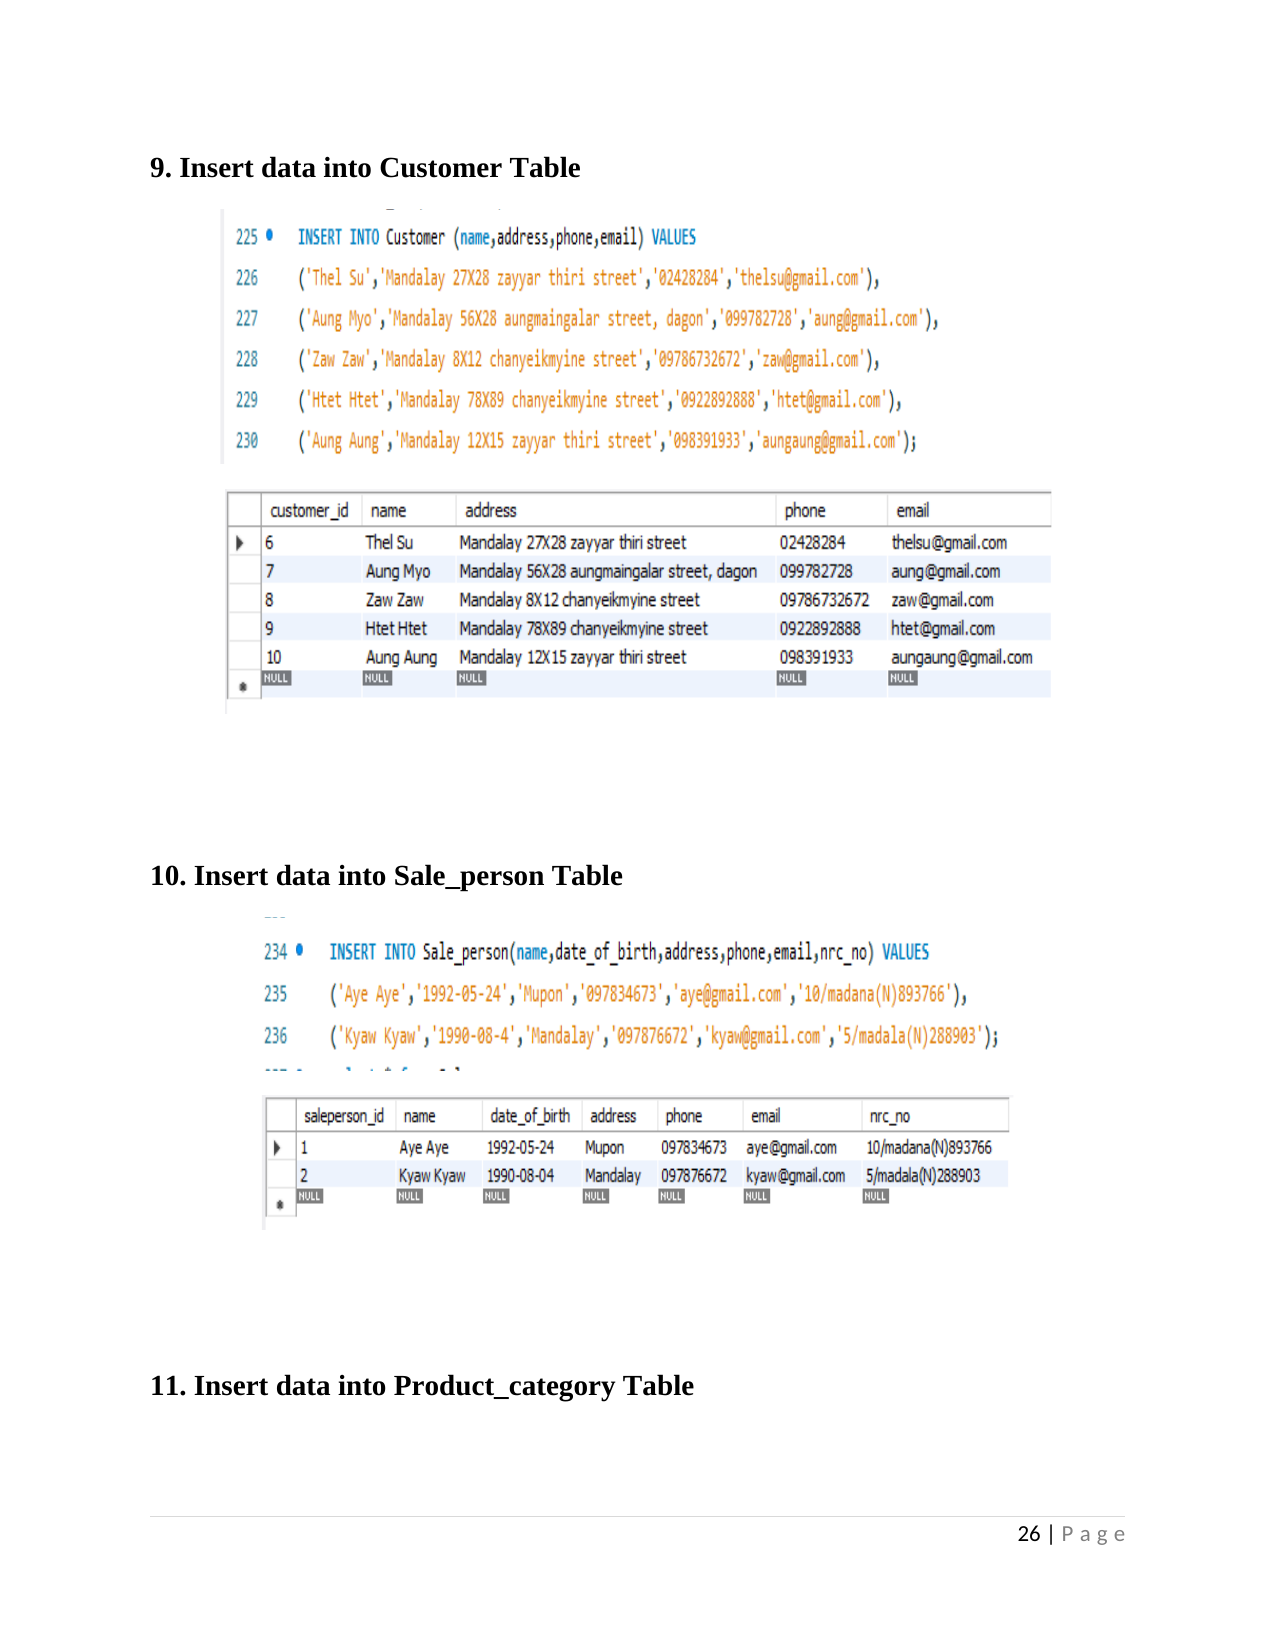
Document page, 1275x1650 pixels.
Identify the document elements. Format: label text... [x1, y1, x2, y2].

picture [261, 1095, 1014, 1230]
picture [262, 917, 1013, 1071]
picture [220, 209, 1055, 464]
text 10. Insert data into Sale_person Table [150, 858, 1125, 891]
text 9. Insert data into Customer Table [150, 150, 1125, 183]
picture [225, 489, 1052, 714]
text 11. Insert data into Product_category Table [150, 1368, 1125, 1401]
